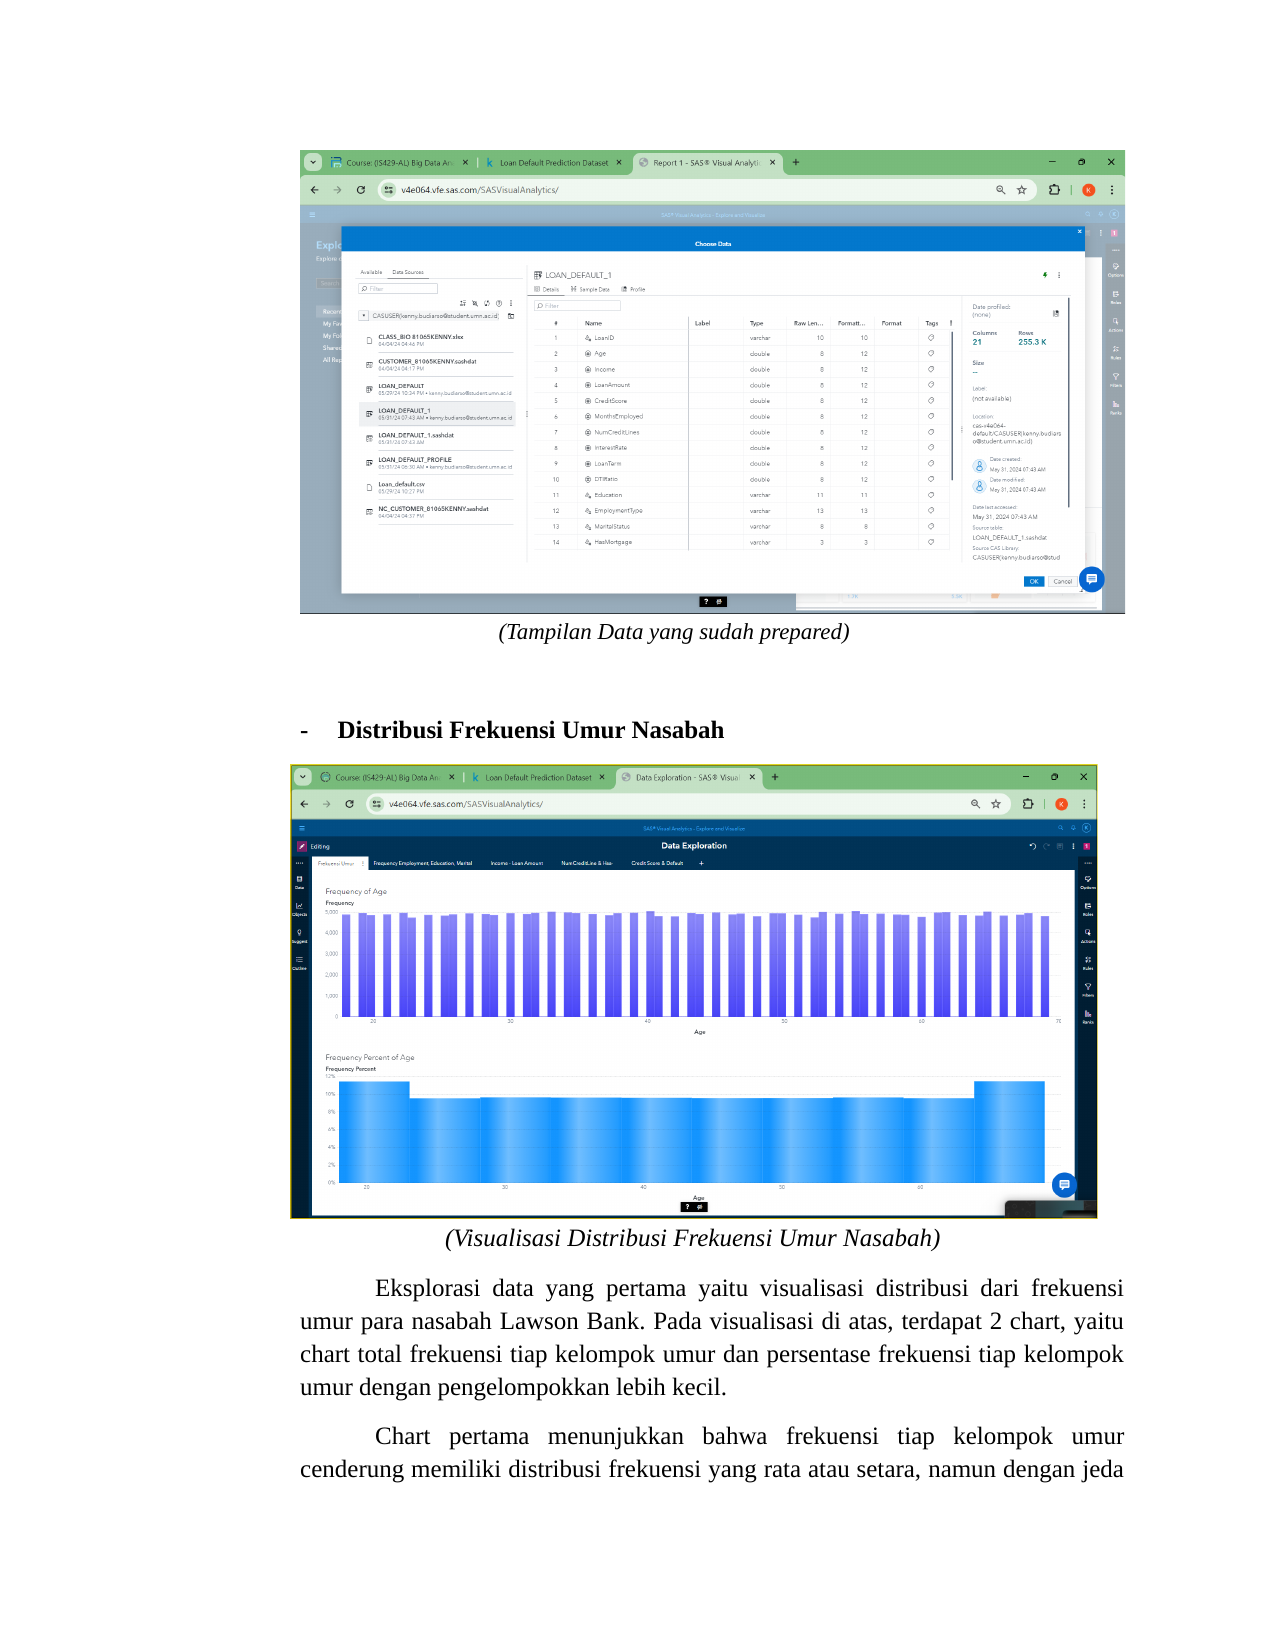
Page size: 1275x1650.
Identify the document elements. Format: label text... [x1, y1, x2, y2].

picture [300, 150, 1125, 614]
list Distribusi Frekuensi Umur Nasabah [300, 715, 1125, 744]
picture [290, 764, 1098, 1219]
text (Tampilan Data yang sudah prepared) [225, 618, 1125, 645]
text Eksplorasi data yang pertama yaitu visualisasi distribusi dari frekuensi umur para nasabah Lawson Bank. Pada visualisasi di atas, terdapat 2 chart, yaitu chart total frekuensi tiap kelompok umur dan persentase frekuensi tiap kelompok umur dengan pengelompokkan lebih kecil. [300, 1273, 1125, 1401]
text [300, 1421, 1125, 1483]
text (Visualisasi Distribusi Frekuensi Umur Nasabah) [262, 1223, 1125, 1252]
